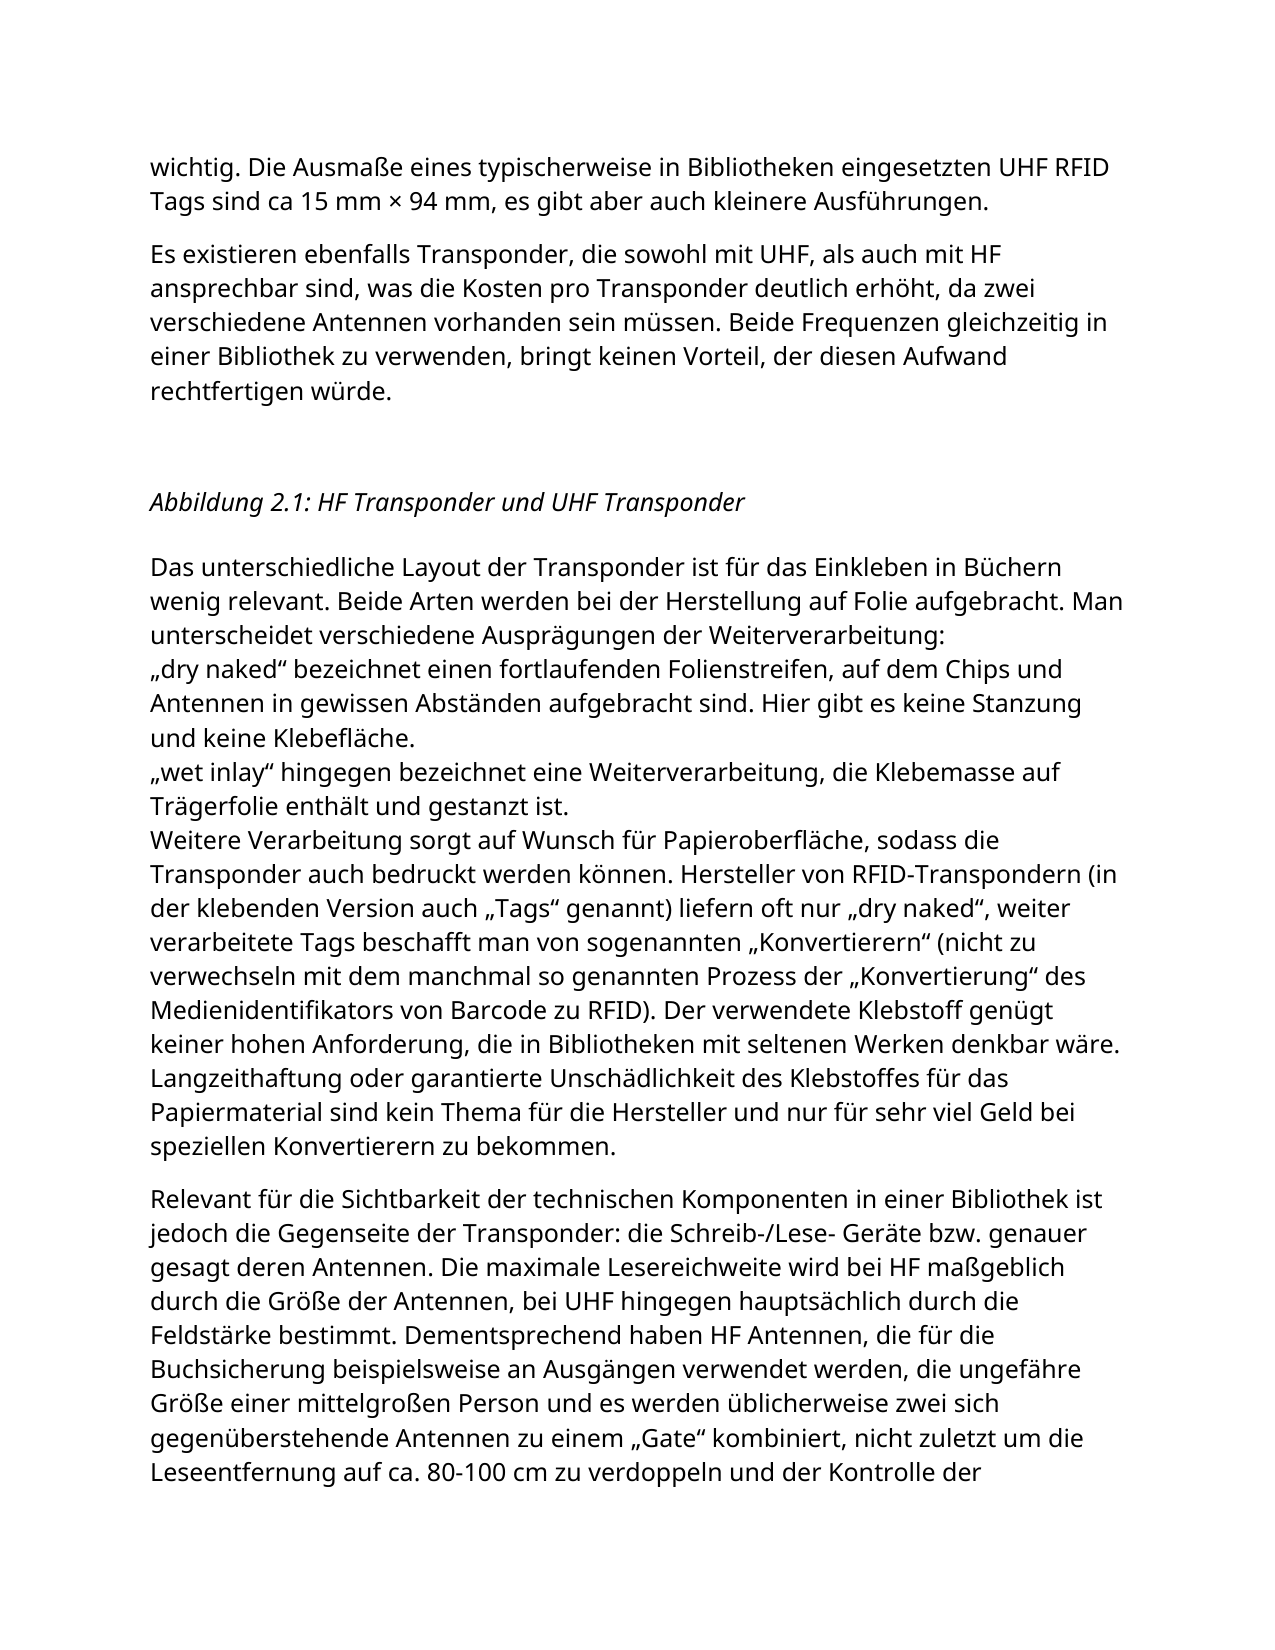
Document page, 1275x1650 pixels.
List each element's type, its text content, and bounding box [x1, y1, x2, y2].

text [150, 150, 1125, 218]
table_header Abbildung 2.1: HF Transponder und UHF Transponder [139, 426, 1114, 531]
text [150, 1182, 1125, 1488]
text Das unterschiedliche Layout der Transponder ist für das Einkleben in Büchern wenig relevant. Beide Arten werden bei der Herstellung auf Folie aufgebracht. Man unterscheidet verschiedene Ausprägungen der Weiterverarbeitung: „dry naked“ bezeichnet einen fortlaufenden Folienstreifen, auf dem Chips und Antennen in gewissen Abständen aufgebracht sind. Hier gibt es keine Stanzung und keine Klebefläche. „wet inlay“ hingegen bezeichnet eine Weiterverarbeitung, die Klebemasse auf Trägerfolie enthält und gestanzt ist. Weitere Verarbeitung sorgt auf Wunsch für Papieroberfläche, sodass die Transponder auch bedruckt werden können. Hersteller von RFID-Transpondern (in der klebenden Version auch „Tags“ genannt) liefern oft nur „dry naked“, weiter verarbeitete Tags beschafft man von sogenannten „Konvertierern“ (nicht zu verwechseln mit dem manchmal so genannten Prozess der „Konvertierung“ des Medienidentifikators von Barcode zu RFID). Der verwendete Klebstoff genügt keiner hohen Anforderung, die in Bibliotheken mit seltenen Werken denkbar wäre. Langzeithaftung oder garantierte Unschädlichkeit des Klebstoffes für das Papiermaterial sind kein Thema für die Hersteller und nur für sehr viel Geld bei speziellen Konvertierern zu bekommen. [150, 550, 1125, 1163]
text Es existieren ebenfalls Transponder, die sowohl mit UHF, als auch mit HF ansprechbar sind, was die Kosten pro Transponder deutlich erhöht, da zwei verschiedene Antennen vorhanden sein müssen. Beide Frequenzen gleichzeitig in einer Bibliothek zu verwenden, bringt keinen Vorteil, der diesen Aufwand rechtfertigen würde. [150, 237, 1125, 407]
